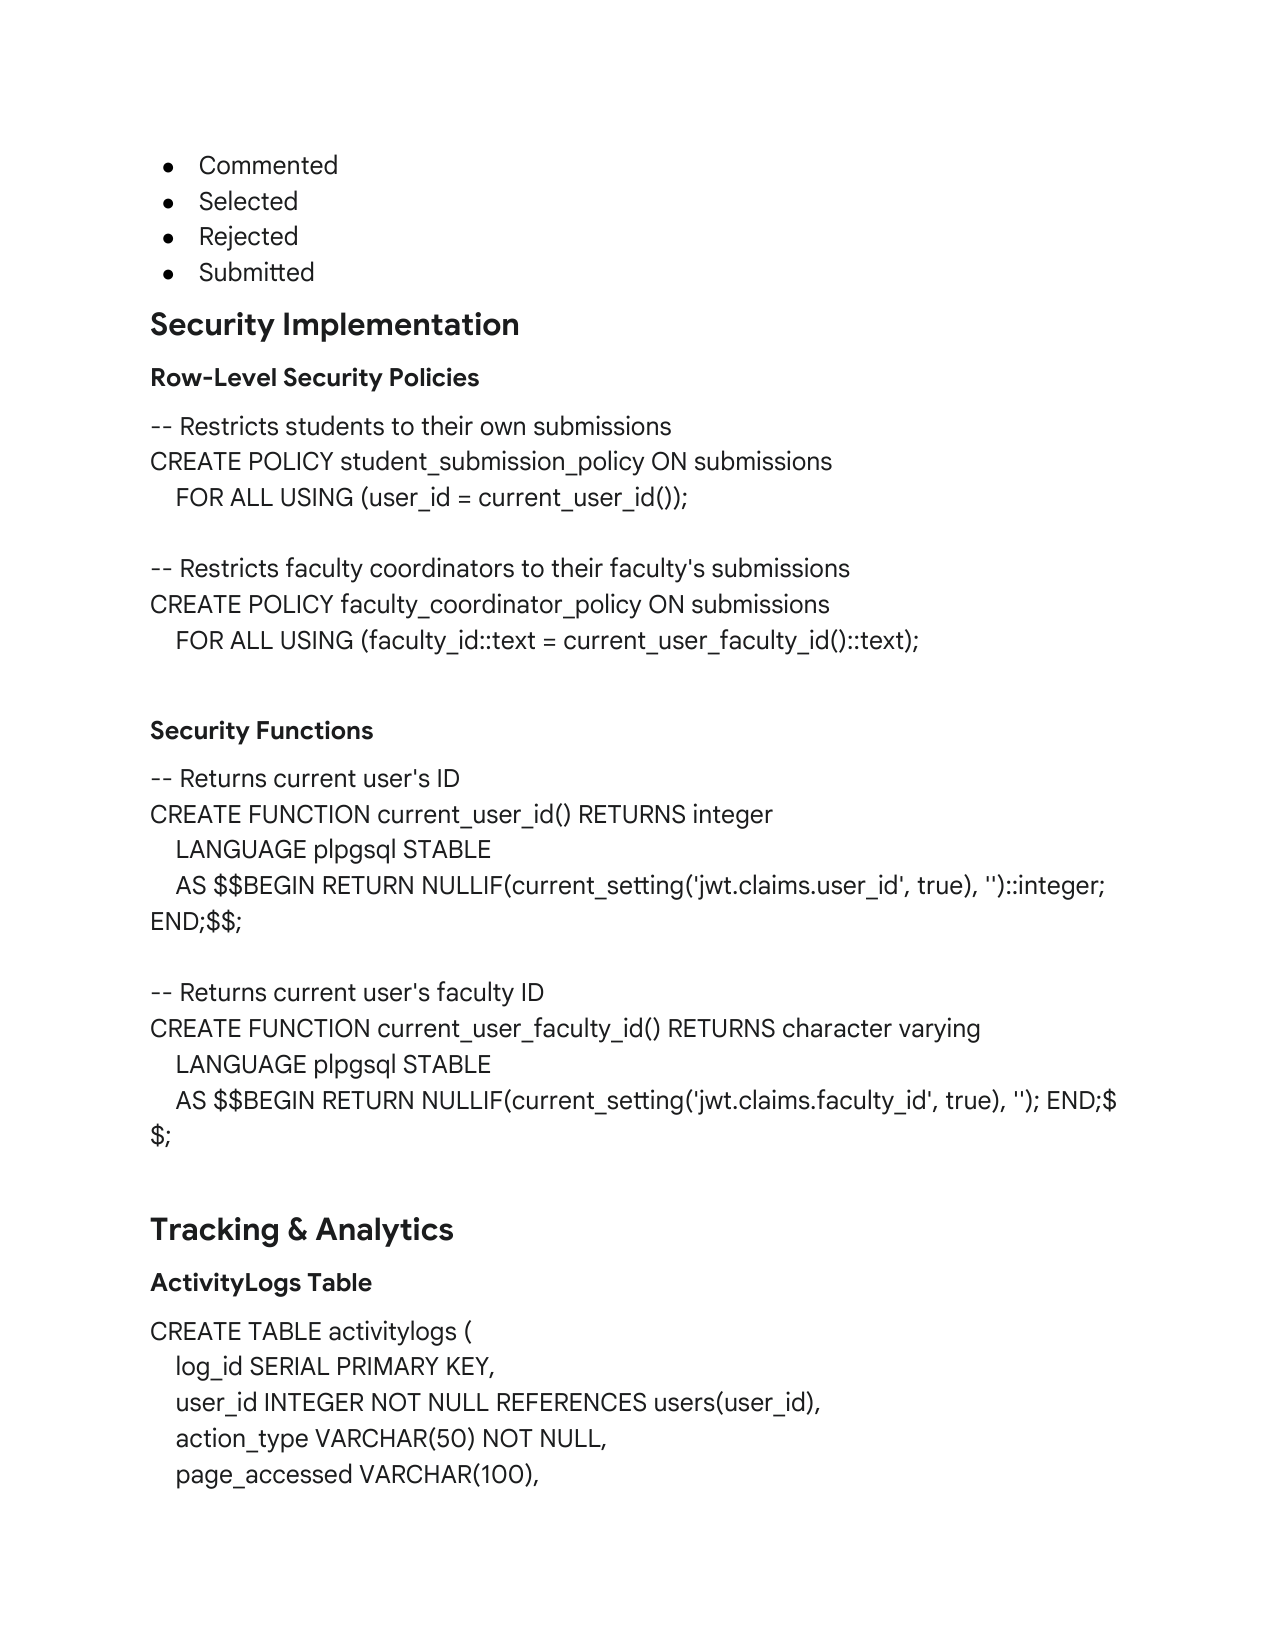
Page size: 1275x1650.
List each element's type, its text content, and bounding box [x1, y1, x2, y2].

text -- Returns current user's ID CREATE FUNCTION current_user_id() RETURNS integer LANGUAGE plpgsql STABLE AS $$BEGIN RETURN NULLIF(current_setting('jwt.claims.user_id', true), '')::integer; END;$$; -- Returns current user's faculty ID CREATE FUNCTION current_user_faculty_id() RETURNS character varying LANGUAGE plpgsql STABLE AS $$BEGIN RETURN NULLIF(current_setting('jwt.claims.faculty_id', true), ''); END;$$; [150, 763, 1125, 1182]
list Submitted [161, 257, 1125, 288]
subtitle Row-Level Security Policies [150, 362, 1125, 394]
subtitle Security Functions [150, 715, 1125, 746]
list Selected [161, 186, 1125, 217]
subtitle Security Implementation [150, 305, 1125, 344]
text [150, 1316, 1125, 1490]
list Rejected [161, 221, 1125, 253]
list Commented [161, 150, 1125, 181]
subtitle ActivityLogs Table [150, 1268, 1125, 1299]
text -- Restricts students to their own submissions CREATE POLICY student_submission_policy ON submissions FOR ALL USING (user_id = current_user_id()); -- Restricts faculty coordinators to their faculty's submissions CREATE POLICY faculty_coordinator_policy ON submissions FOR ALL USING (faculty_id::text = current_user_faculty_id()::text); [150, 411, 1125, 686]
subtitle Tracking & Analytics [150, 1211, 1125, 1250]
